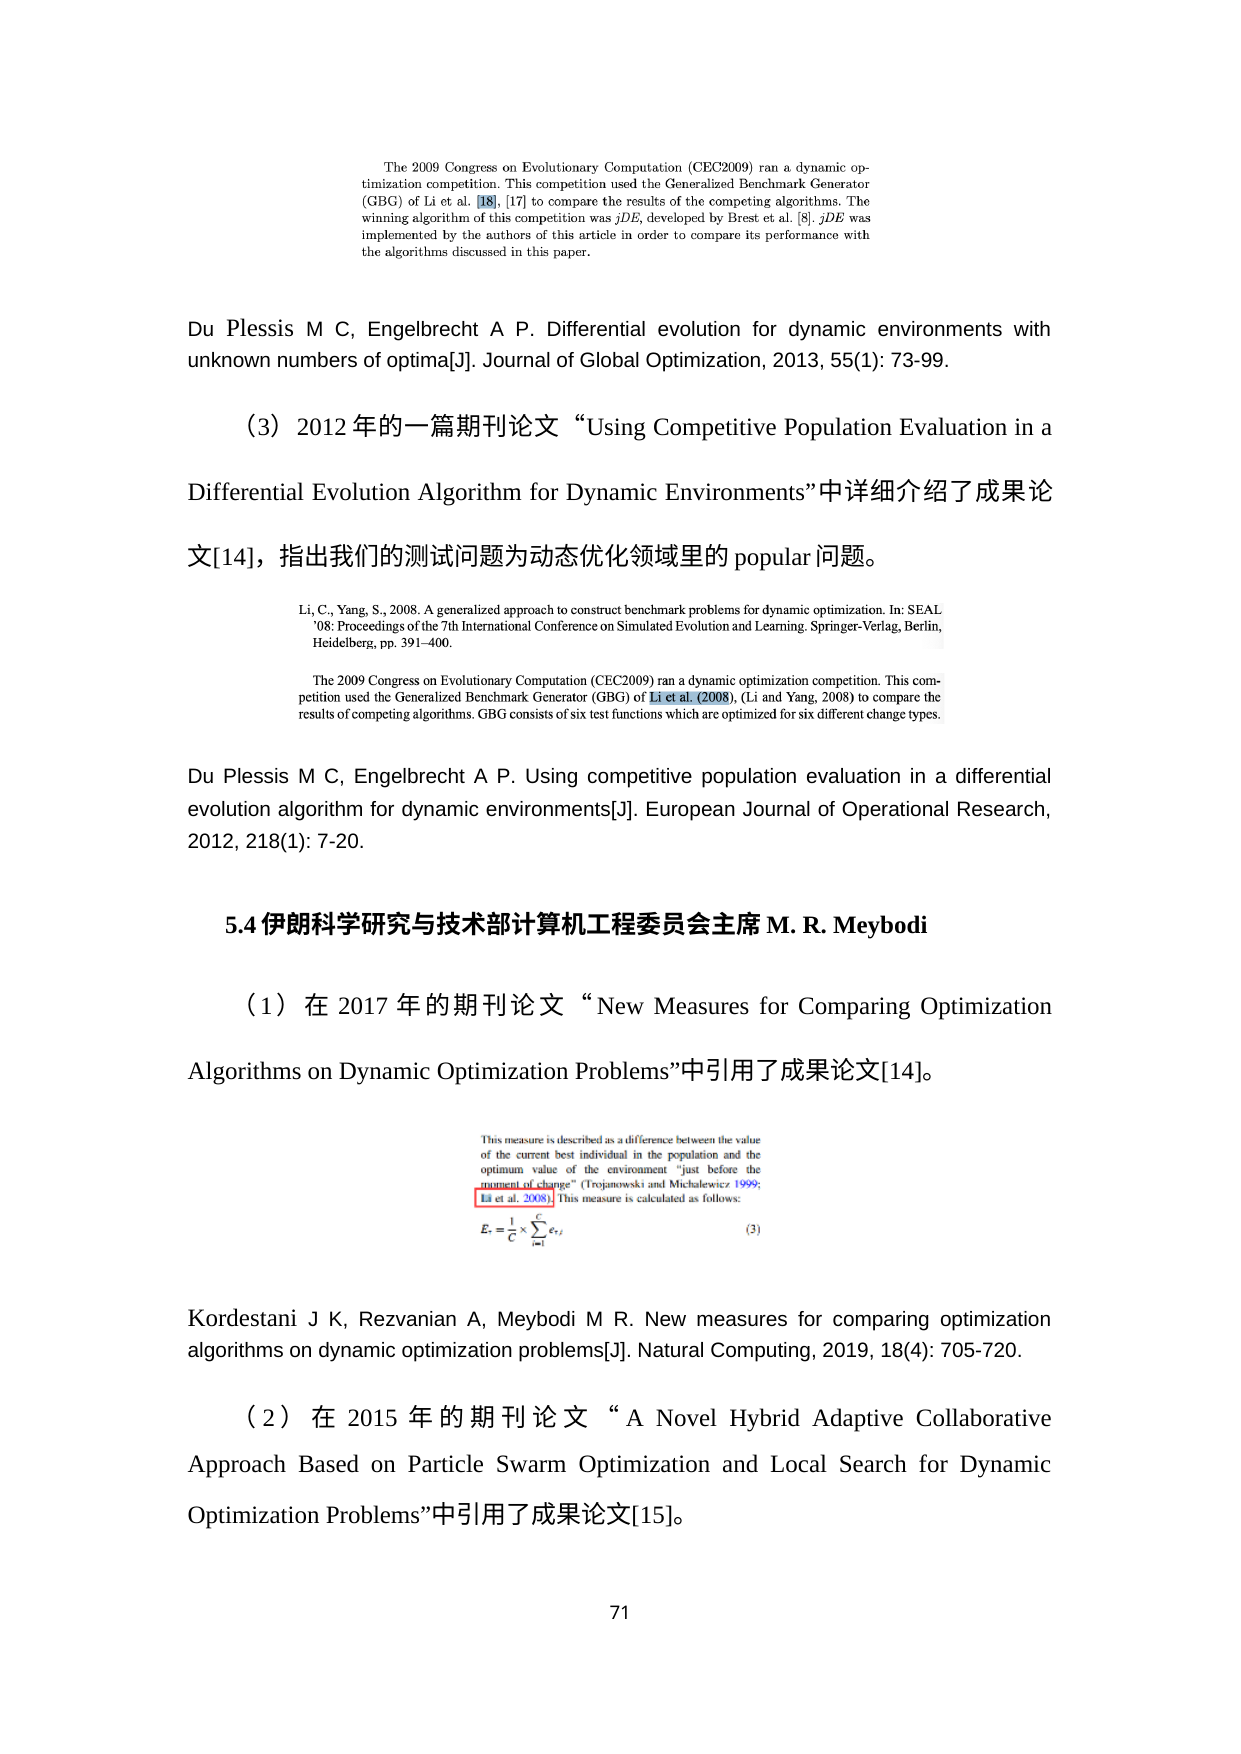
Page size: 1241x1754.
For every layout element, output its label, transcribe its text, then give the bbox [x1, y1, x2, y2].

text Du Plessis M C, Engelbrecht A P. Using competitive population evaluation in a differential evolution algorithm for dynamic environments[J]. European Journal of Operational Research, 2012, 218(1): 7-20. [187, 760, 1053, 858]
text （1）在2017年的期刊论文“New Measures for Comparing Optimization Algorithms on Dynamic Optimization Problems”中引用了成果论文[14]。 [187, 971, 1053, 1101]
text （2）在2015年的期刊论文“A Novel Hybrid Adaptive Collaborative Approach Based on Particle Swarm Optimization and Local Search for Dynamic Optimization Problems”中引用了成果论文[15]。 [187, 1383, 1053, 1545]
text Kordestani J K, Rezvanian A, Meybodi M R. New measures for comparing optimization algorithms on dynamic optimization problems[J]. Natural Computing, 2019, 18(4): 705-720. [187, 1301, 1053, 1366]
picture [296, 603, 944, 649]
picture [467, 1117, 773, 1256]
text （3）2012年的一篇期刊论文“Using Competitive Population Evaluation in a Differential Evolution Algorithm for Dynamic Environments”中详细介绍了成果论文[14]，指出我们的测试问题为动态优化领域里的popular问题。 [187, 392, 1053, 587]
picture [296, 673, 945, 724]
subtitle 5.4伊朗科学研究与技术部计算机工程委员会主席M. R. Meybodi [225, 890, 1053, 955]
text Du Plessis M C, Engelbrecht A P. Differential evolution for dynamic environments with unknown numbers of optima[J]. Journal of Global Optimization, 2013, 55(1): 73-99. [187, 311, 1053, 376]
picture [360, 159, 880, 260]
